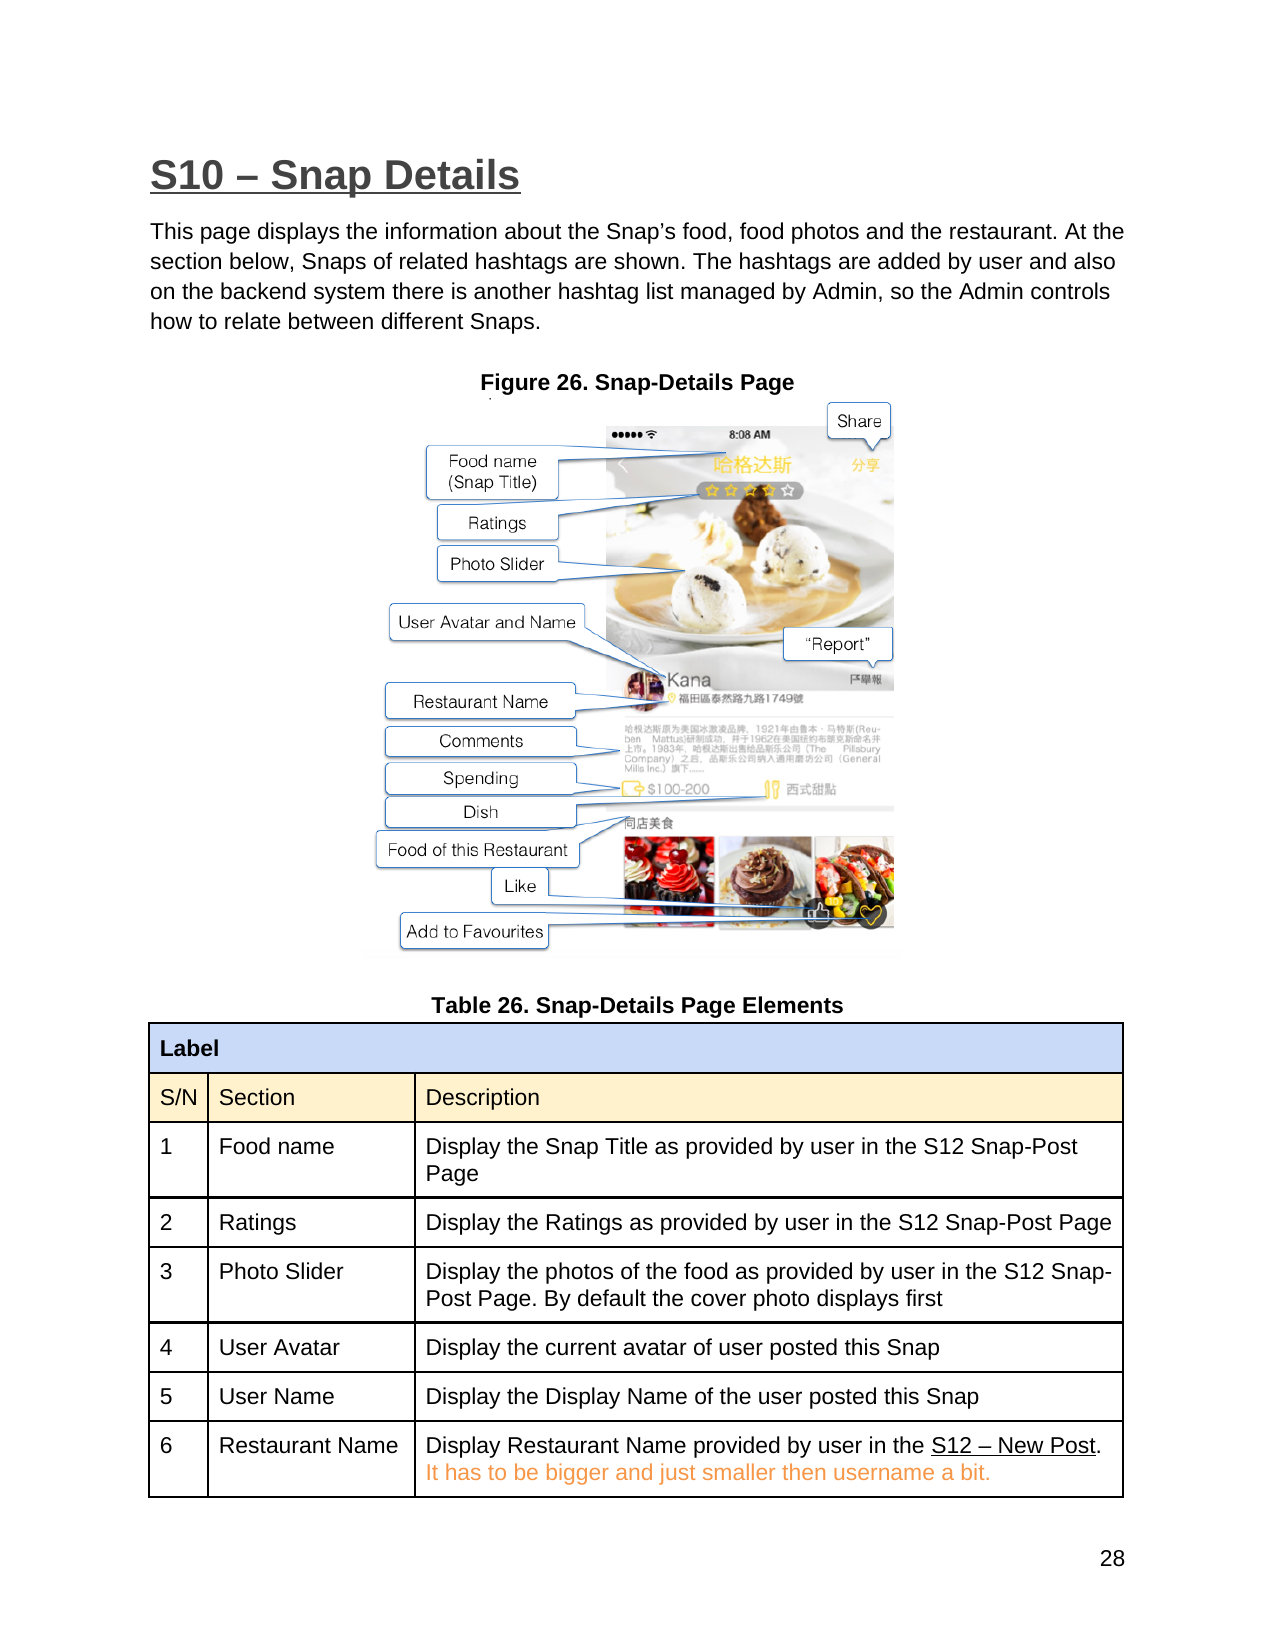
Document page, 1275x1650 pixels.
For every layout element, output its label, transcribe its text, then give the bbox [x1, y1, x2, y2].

table_cell User Avatar [209, 1324, 414, 1371]
table_cell Display the photos of the food as provided by user in the S12 Snap-Post Page. By default the cover photo displays first [416, 1248, 1122, 1321]
table_cell Food name [209, 1123, 414, 1196]
text Figure 26. Snap-Details Page [150, 369, 1125, 395]
table_cell Restaurant Name [209, 1422, 414, 1496]
text Table 26. Snap-Details Page Elements [150, 992, 1125, 1018]
table_cell S/N [150, 1074, 207, 1121]
table_cell Display the Ratings as provided by user in the S12 Snap-Post Page [416, 1199, 1122, 1246]
table_cell 3 [150, 1248, 207, 1321]
table_cell 1 [150, 1123, 207, 1196]
table_cell 4 [150, 1324, 207, 1371]
table_cell 2 [150, 1199, 207, 1246]
table_cell Section [209, 1074, 414, 1121]
table_cell 5 [150, 1373, 207, 1420]
picture [363, 398, 901, 958]
table_cell Display Restaurant Name provided by user in the S12 – New Post. It has to be bigger and just smaller then username a bit. [416, 1422, 1122, 1496]
subtitle S10 – Snap Details [150, 150, 1125, 198]
table_cell Display the current avatar of user posted this Snap [416, 1324, 1122, 1371]
table_cell Ratings [209, 1199, 414, 1246]
table_cell 6 [150, 1422, 207, 1496]
table_cell Display the Snap Title as provided by user in the S12 Snap-Post Page [416, 1123, 1122, 1196]
table_header Label [150, 1024, 1122, 1072]
table_cell Display the Display Name of the user posted this Snap [416, 1373, 1122, 1420]
table_cell Description [416, 1074, 1122, 1121]
text This page displays the information about the Snap’s food, food photos and the restaurant. At the section below, Snaps of related hashtags are shown. The hashtags are added by user and also on the backend system there is another hashtag list managed by Admin, so the Admin controls how to relate between different Snaps. [150, 218, 1125, 334]
table_cell Photo Slider [209, 1248, 414, 1321]
table_cell User Name [209, 1373, 414, 1420]
